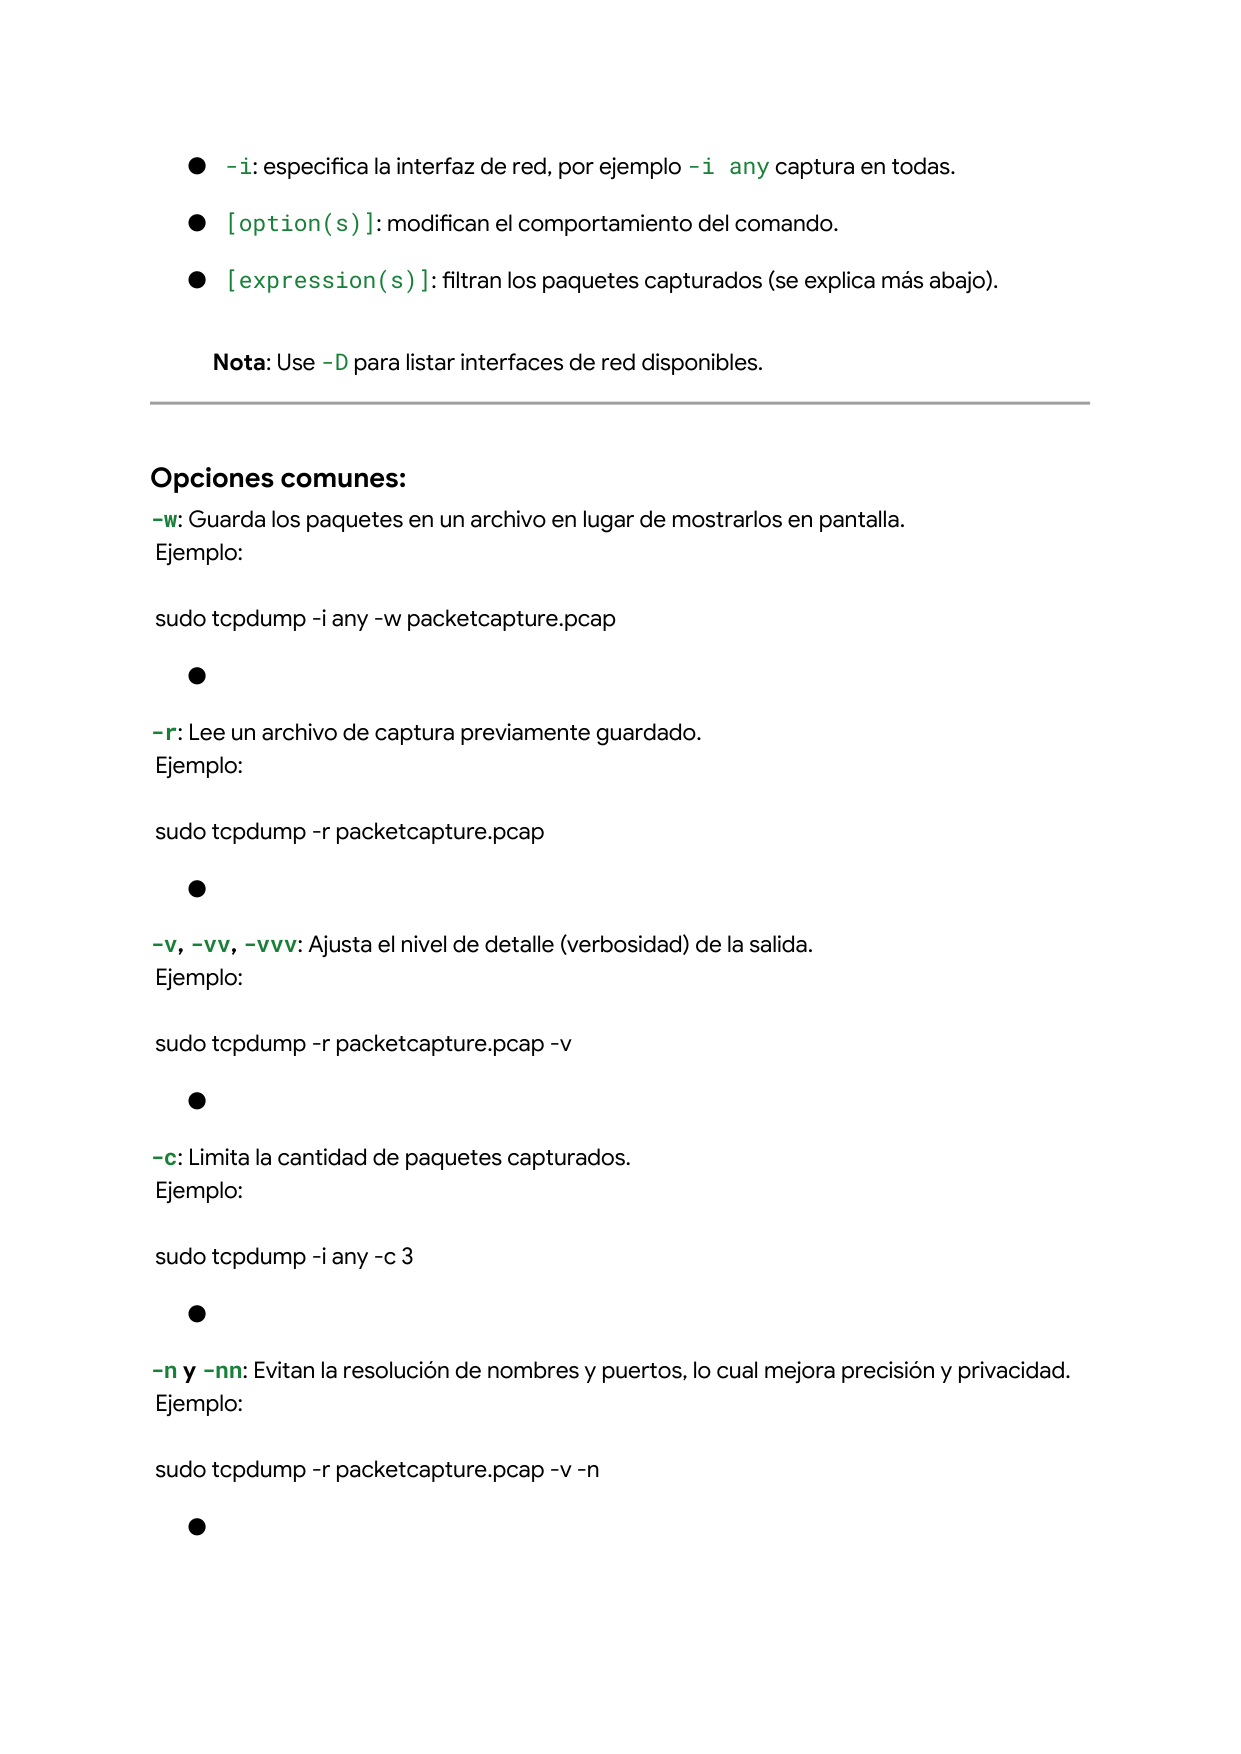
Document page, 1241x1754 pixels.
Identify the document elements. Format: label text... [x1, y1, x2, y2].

list [expression(s)]: filtran los paquetes capturados (se explica más abajo). [187, 264, 1090, 321]
text Nota: Use -D para listar interfaces de red disponibles. [212, 346, 1028, 377]
text -r: Lee un archivo de captura previamente guardado. Ejemplo: sudo tcpdump -r packetcapture.pcap [150, 716, 1090, 846]
text -v, -vv, -vvv: Ajusta el nivel de detalle (verbosidad) de la salida. Ejemplo: sudo tcpdump -r packetcapture.pcap -v [150, 929, 1090, 1058]
subtitle Opciones comunes: [150, 461, 1090, 495]
text -w: Guarda los paquetes en un archivo en lugar de mostrarlos en pantalla. Ejemplo: sudo tcpdump -i any -w packetcapture.pcap [150, 503, 1090, 633]
list [option(s)]: modifican el comportamiento del comando. [187, 207, 1090, 264]
text -n y -nn: Evitan la resolución de nombres y puertos, lo cual mejora precisión y privacidad. Ejemplo: sudo tcpdump -r packetcapture.pcap -v -n [150, 1354, 1090, 1484]
list -i: especifica la interfaz de red, por ejemplo -i any captura en todas. [187, 150, 1090, 207]
text -c: Limita la cantidad de paquetes capturados. Ejemplo: sudo tcpdump -i any -c 3 [150, 1141, 1090, 1271]
